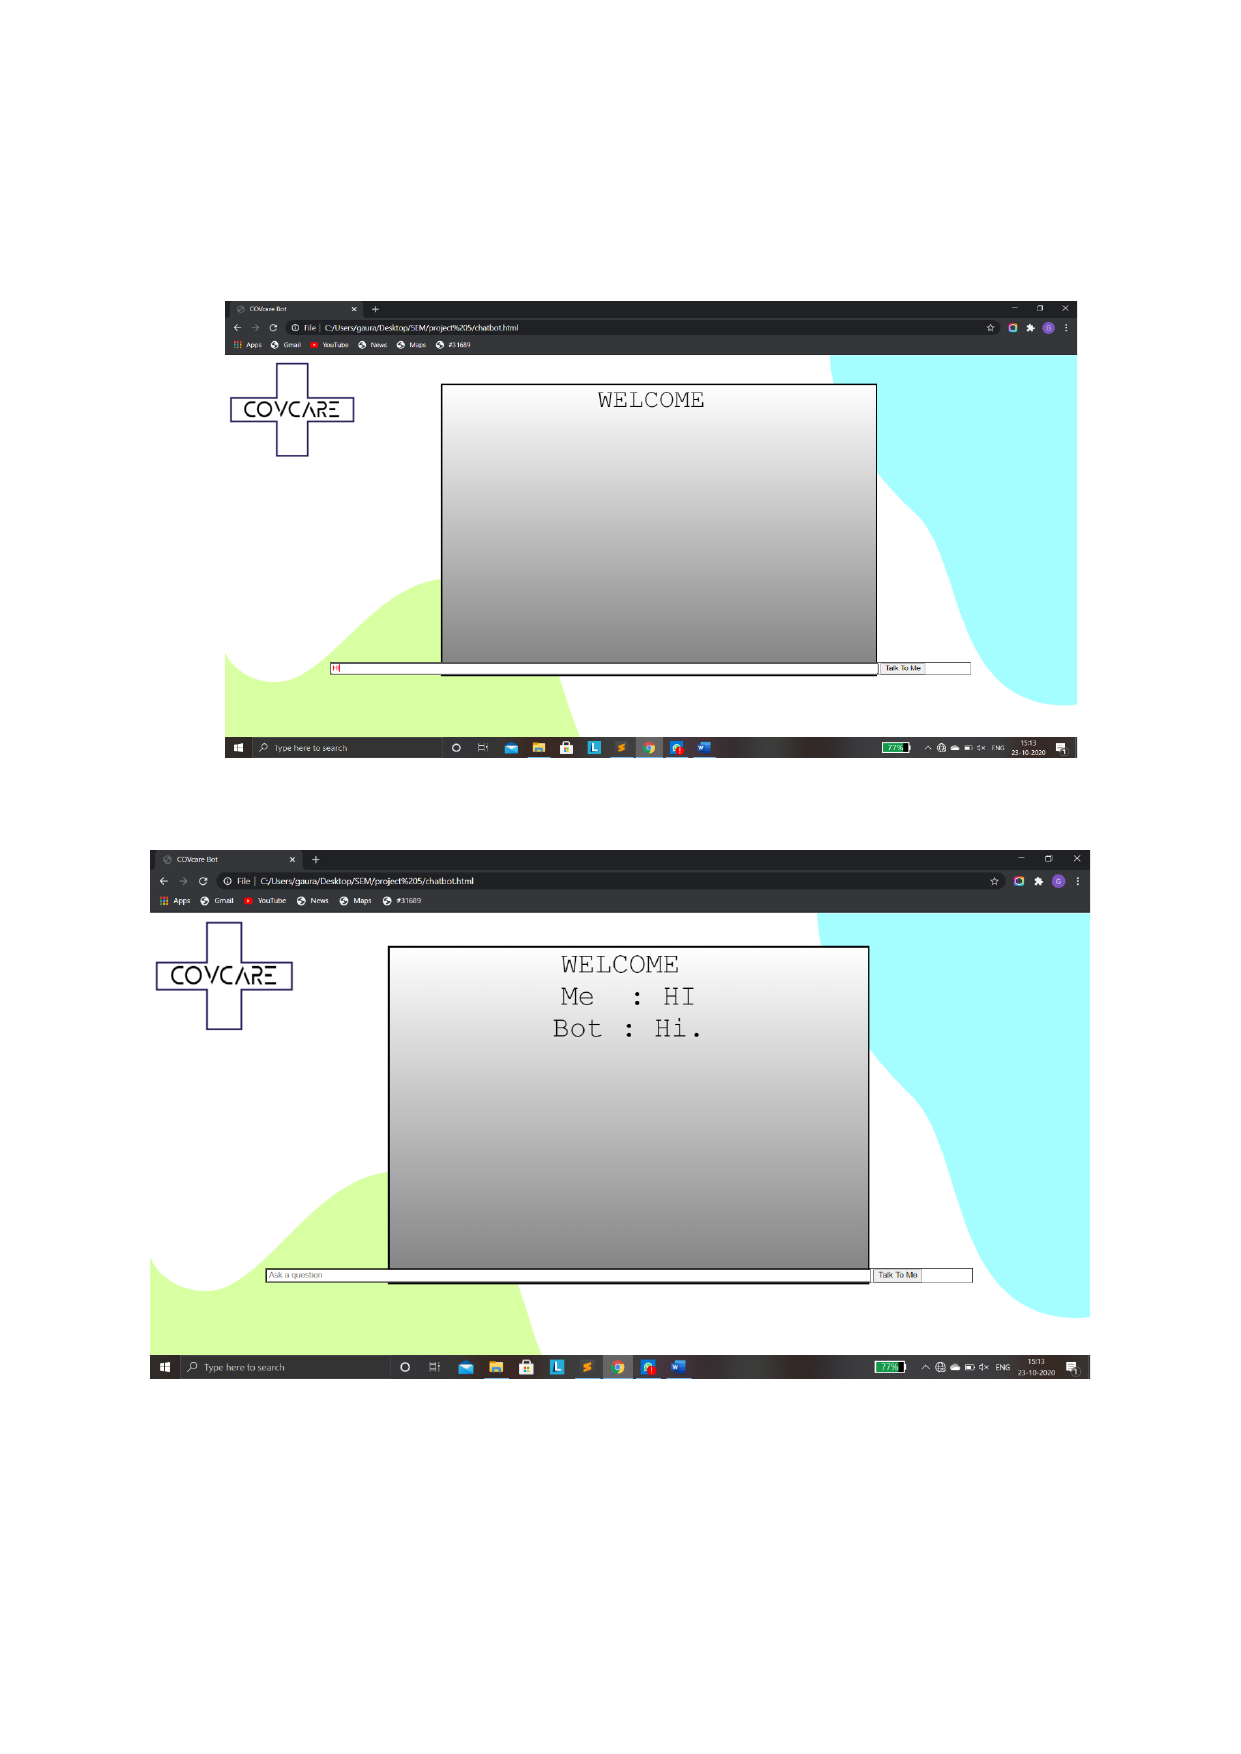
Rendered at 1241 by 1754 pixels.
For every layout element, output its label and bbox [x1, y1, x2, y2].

picture [150, 850, 1091, 1379]
picture [225, 301, 1078, 758]
